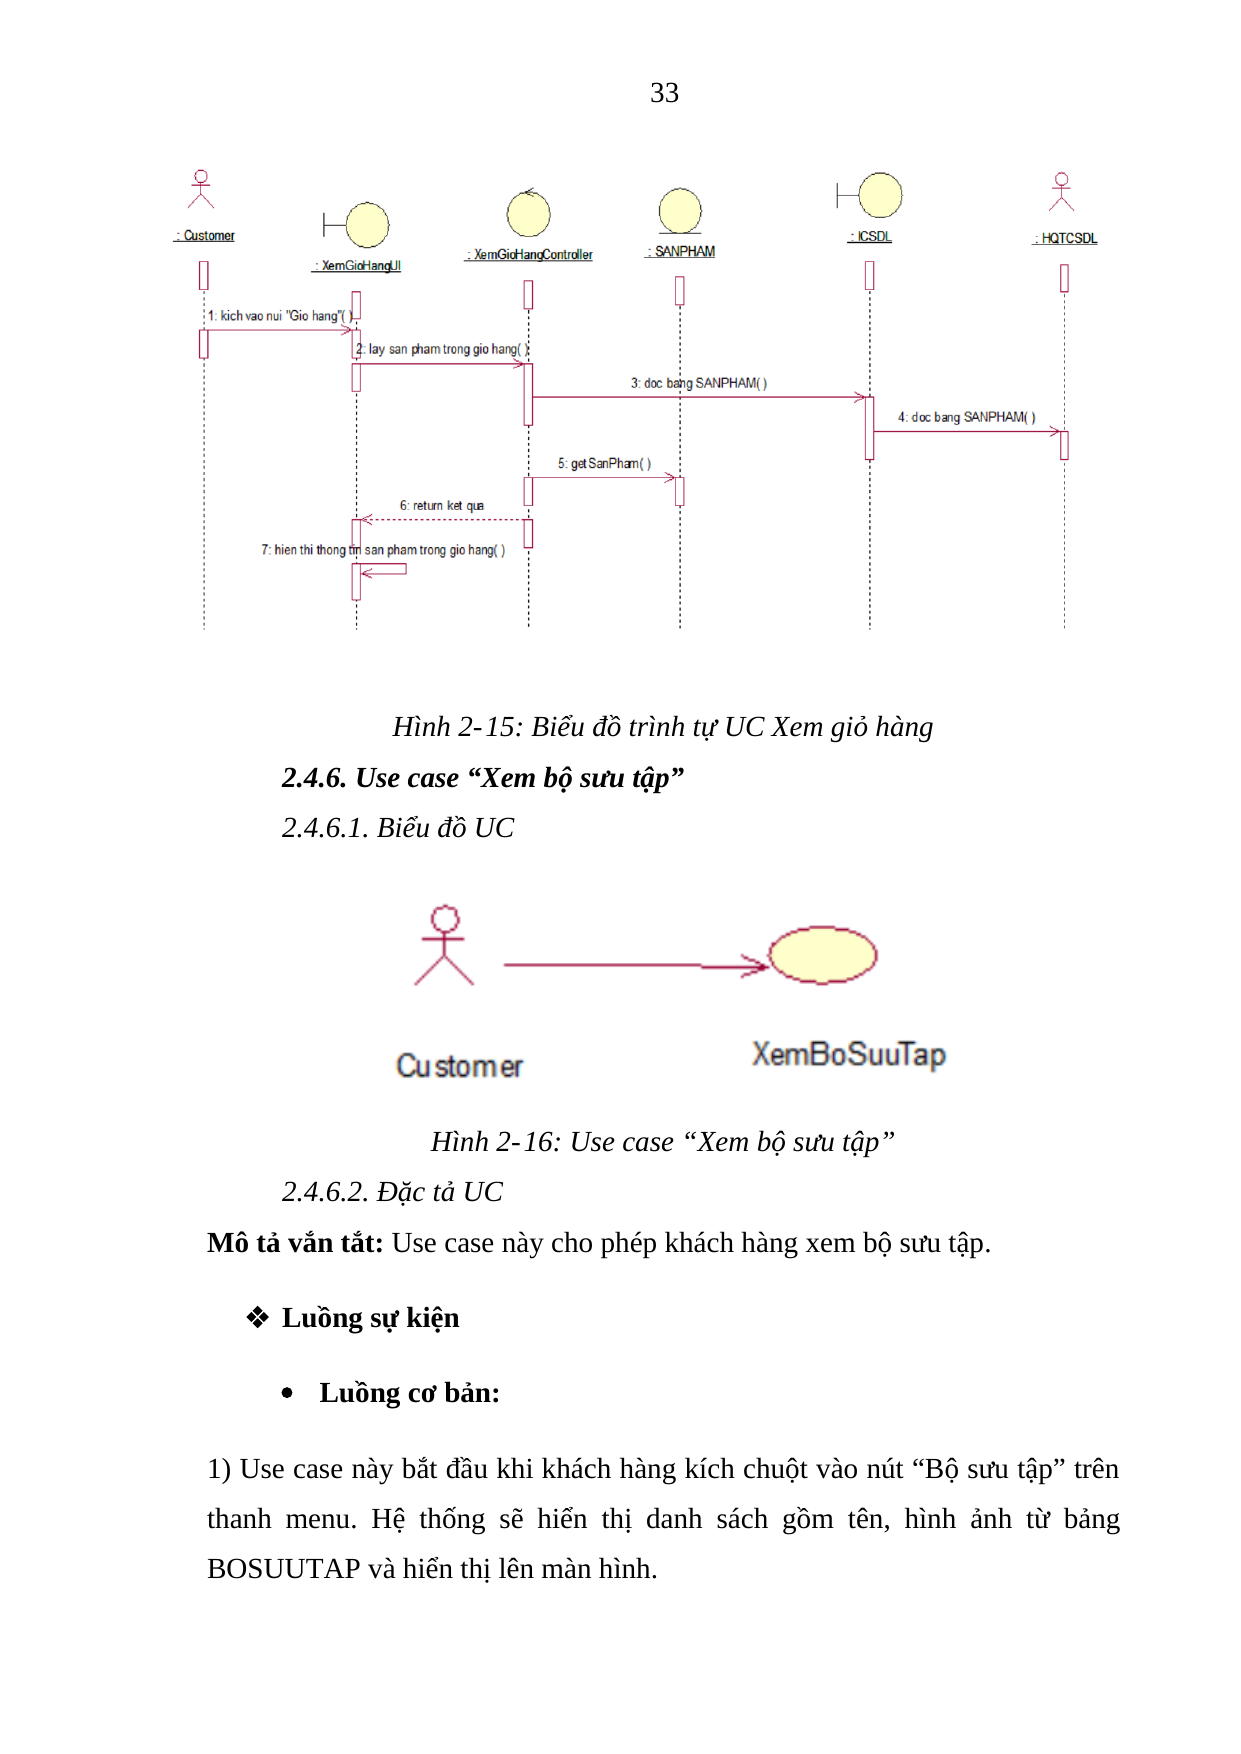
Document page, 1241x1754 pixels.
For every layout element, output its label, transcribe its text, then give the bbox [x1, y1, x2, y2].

text 1) Use case này bắt đầu khi khách hàng kích chuột vào nút “Bộ sưu tập” trên thanh menu. Hệ thống sẽ hiển thị danh sách gồm tên, hình ảnh từ bảng BOSUUTAP và hiển thị lên màn hình. [207, 1451, 1122, 1585]
list Luồng cơ bản: [282, 1376, 1122, 1409]
text Use case “Xem bộ sưu tập” [282, 760, 1122, 793]
picture [162, 147, 1133, 693]
picture [326, 860, 1002, 1108]
text Hình 2-16: Use case “Xem bộ sưu tập” [207, 1124, 1122, 1158]
text Hình 2-15: Biểu đồ trình tự UC Xem giỏ hàng [207, 709, 1122, 743]
text Đặc tả UC [282, 1174, 1122, 1208]
text Biểu đồ UC [282, 810, 1122, 844]
text Mô tả vắn tắt: Use case này cho phép khách hàng xem bộ sưu tập. [207, 1225, 1122, 1258]
list Luồng sự kiện [244, 1300, 1122, 1334]
